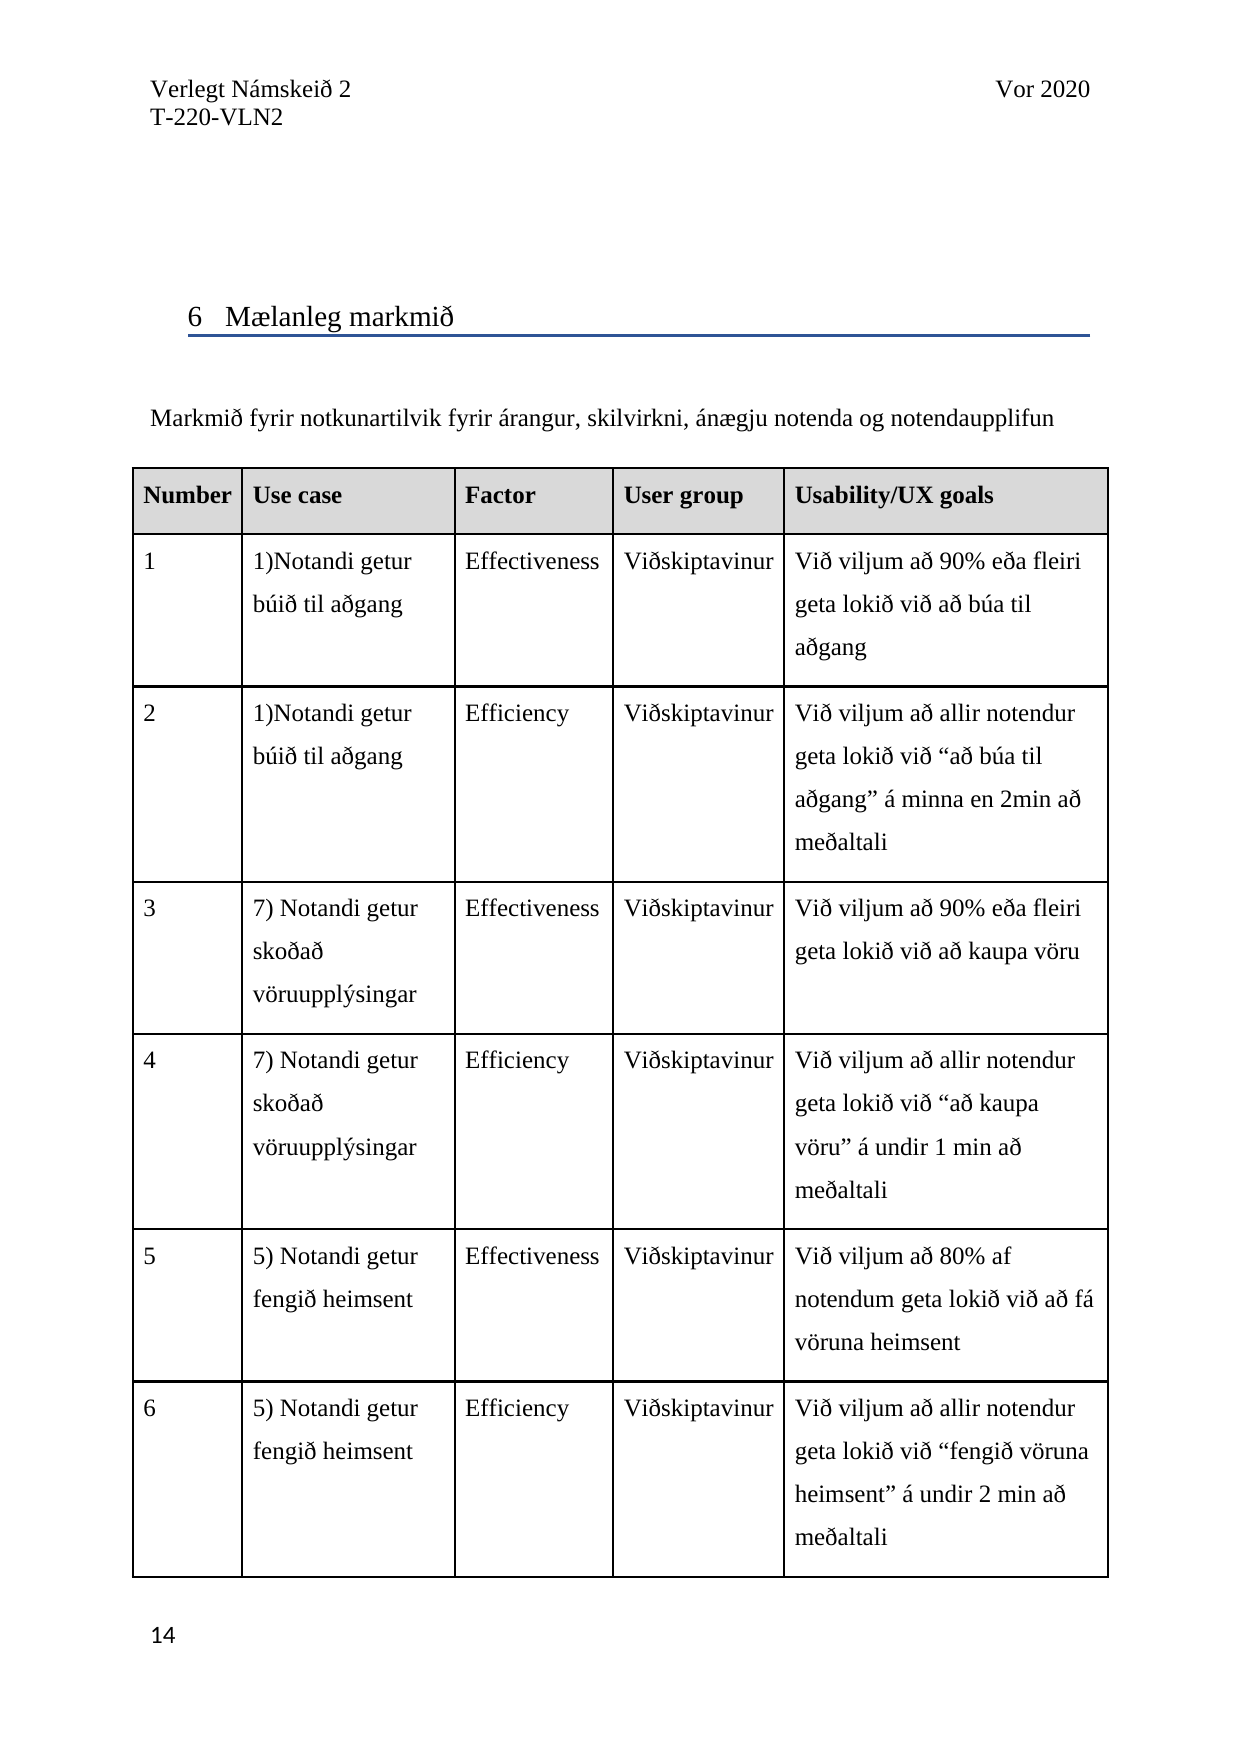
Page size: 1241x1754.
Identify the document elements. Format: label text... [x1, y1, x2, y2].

table_header Use case [243, 469, 454, 533]
table_cell 5) Notandi getur fengið heimsent [243, 1230, 454, 1380]
table_cell Við viljum að 90% eða fleiri geta lokið við að búa til aðgang [785, 535, 1107, 685]
table_cell Effectiveness [456, 1230, 612, 1380]
table_cell 1 [134, 535, 241, 685]
table_cell 2 [134, 688, 241, 881]
table_cell Við viljum að allir notendur geta lokið við “fengið vöruna heimsent” á undir 2 min að meðaltali [785, 1383, 1107, 1576]
table_cell 5) Notandi getur fengið heimsent [243, 1383, 454, 1576]
table_cell Viðskiptavinur [614, 1383, 783, 1576]
table_cell Efficiency [456, 1383, 612, 1576]
table_cell 4 [134, 1035, 241, 1228]
table_cell 1)Notandi getur búið til aðgang [243, 688, 454, 881]
table_cell Viðskiptavinur [614, 1230, 783, 1380]
table_cell Við viljum að allir notendur geta lokið við “að kaupa vöru” á undir 1 min að meðaltali [785, 1035, 1107, 1228]
table_cell Efficiency [456, 1035, 612, 1228]
table_cell Við viljum að allir notendur geta lokið við “að búa til aðgang” á minna en 2min að meðaltali [785, 688, 1107, 881]
table_header Number [134, 469, 241, 533]
table_header Usability/UX goals [785, 469, 1107, 533]
table_cell Við viljum að 80% af notendum geta lokið við að fá vöruna heimsent [785, 1230, 1107, 1380]
table_header User group [614, 469, 783, 533]
table_cell Viðskiptavinur [614, 688, 783, 881]
table_cell Effectiveness [456, 883, 612, 1033]
table_cell 7) Notandi getur skoðað vöruupplýsingar [243, 1035, 454, 1228]
table_cell 1)Notandi getur búið til aðgang [243, 535, 454, 685]
table_cell Efficiency [456, 688, 612, 881]
table_cell 6 [134, 1383, 241, 1576]
table_cell Viðskiptavinur [614, 883, 783, 1033]
table_cell Effectiveness [456, 535, 612, 685]
text Markmið fyrir notkunartilvik fyrir árangur, skilvirkni, ánægju notenda og notendaupplifun [150, 403, 1090, 432]
table_cell Viðskiptavinur [614, 535, 783, 685]
table_header Factor [456, 469, 612, 533]
table_cell 3 [134, 883, 241, 1033]
table_cell Viðskiptavinur [614, 1035, 783, 1228]
table_cell 7) Notandi getur skoðað vöruupplýsingar [243, 883, 454, 1033]
table_cell Við viljum að 90% eða fleiri geta lokið við að kaupa vöru [785, 883, 1107, 1033]
table_cell 5 [134, 1230, 241, 1380]
subtitle Mælanleg markmið [187, 299, 1090, 337]
